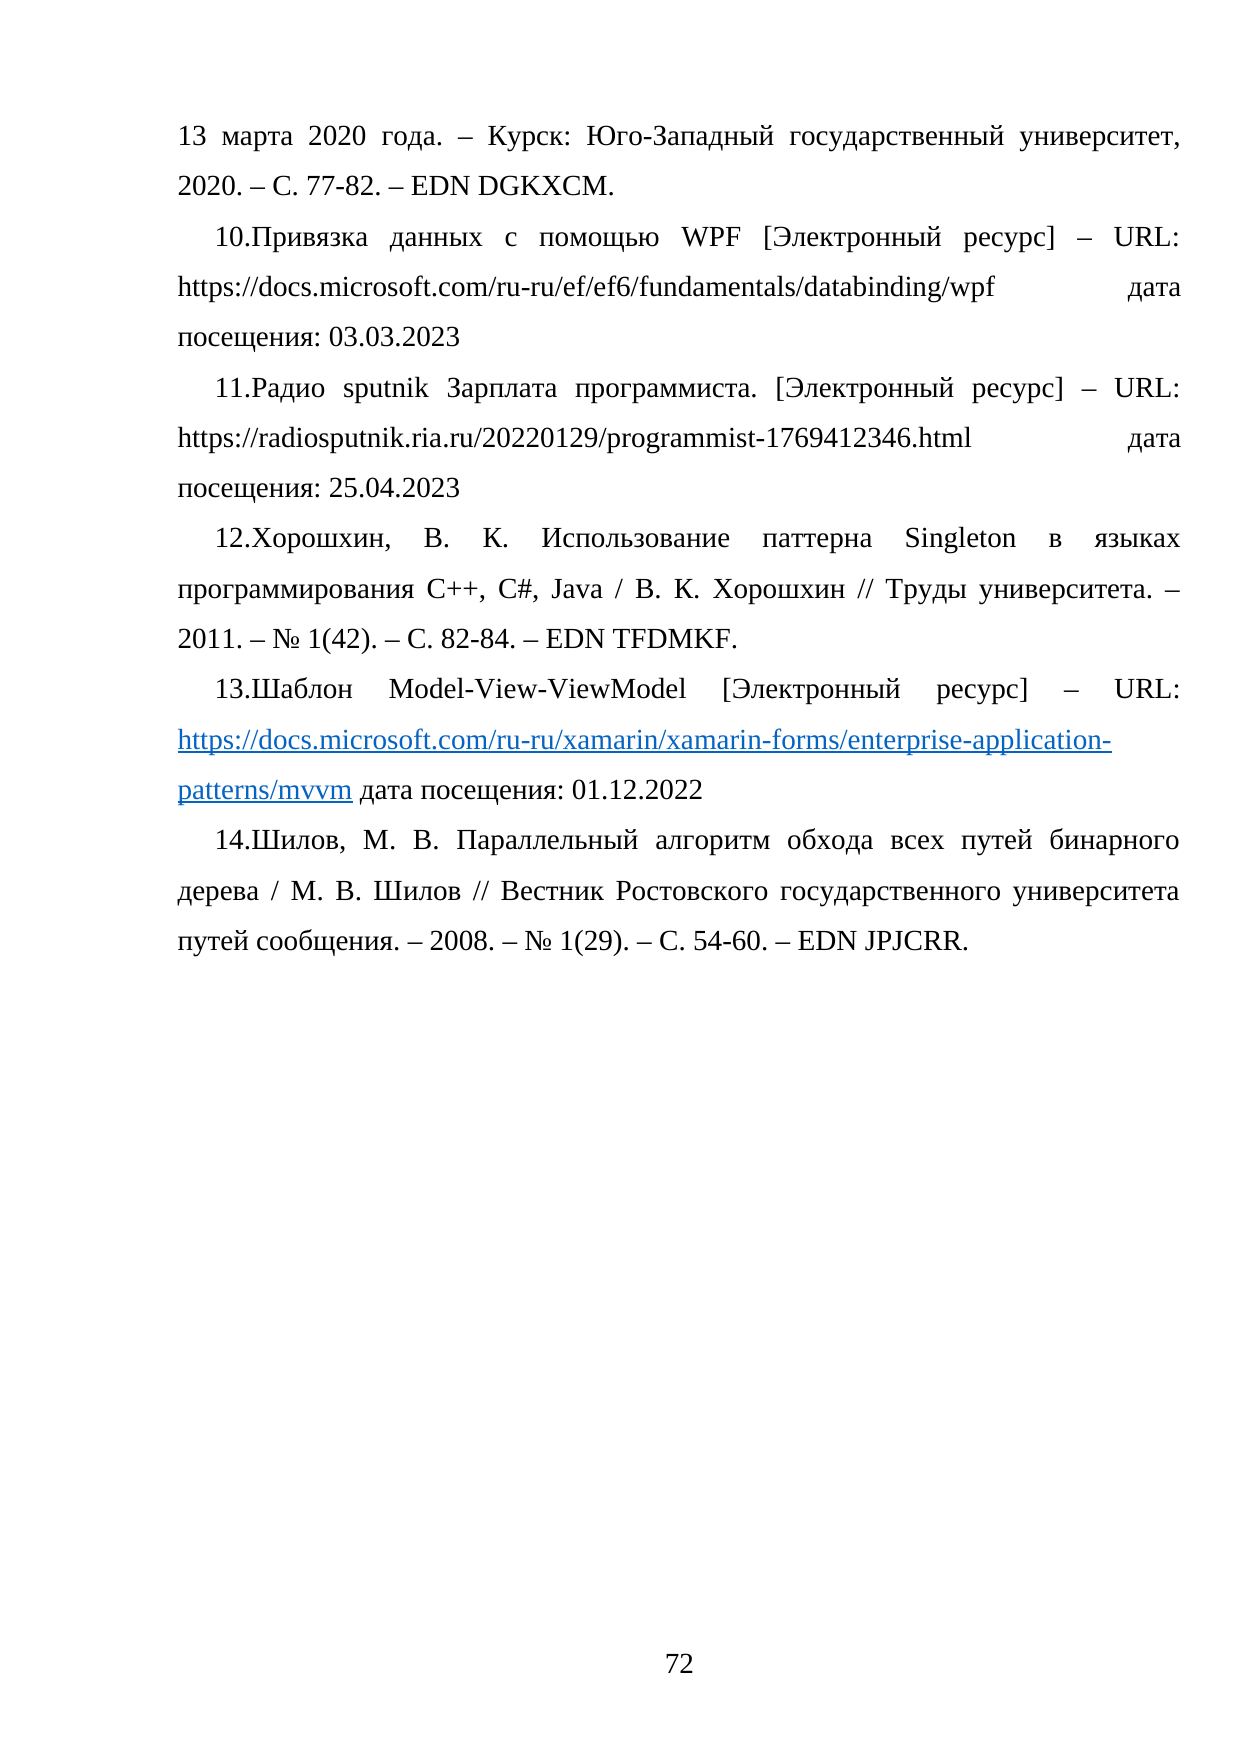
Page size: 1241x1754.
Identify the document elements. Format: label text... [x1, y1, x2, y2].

text Шилов, М. В. Параллельный алгоритм обхода всех путей бинарного дерева / М. В. Шилов // Вестник Ростовского государственного университета путей сообщения. – 2008. – № 1(29). – С. 54-60. – EDN JPJCRR. [177, 822, 1181, 957]
text Хорошхин, В. К. Использование паттерна Singleton в языках программирования С++, С#, Java / В. К. Хорошхин // Труды университета. – 2011. – № 1(42). – С. 82-84. – EDN TFDMKF. [177, 521, 1181, 655]
text Шаблон Model-View-ViewModel [Электронный ресурс] – URL: https://docs.microsoft.com/ru-ru/xamarin/xamarin-forms/enterprise-application-patterns/mvvm дата посещения: 01.12.2022 [177, 672, 1181, 806]
text Привязка данных с помощью WPF [Электронный ресурс] – URL: https://docs.microsoft.com/ru-ru/ef/ef6/fundamentals/databinding/wpf дата посещения: 03.03.2023 [177, 219, 1181, 353]
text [177, 118, 1181, 202]
text Радио sputnik Зарплата программиста. [Электронный ресурс] – URL: https://radiosputnik.ria.ru/20220129/programmist-1769412346.html дата посещения: 25.04.2023 [177, 370, 1181, 504]
